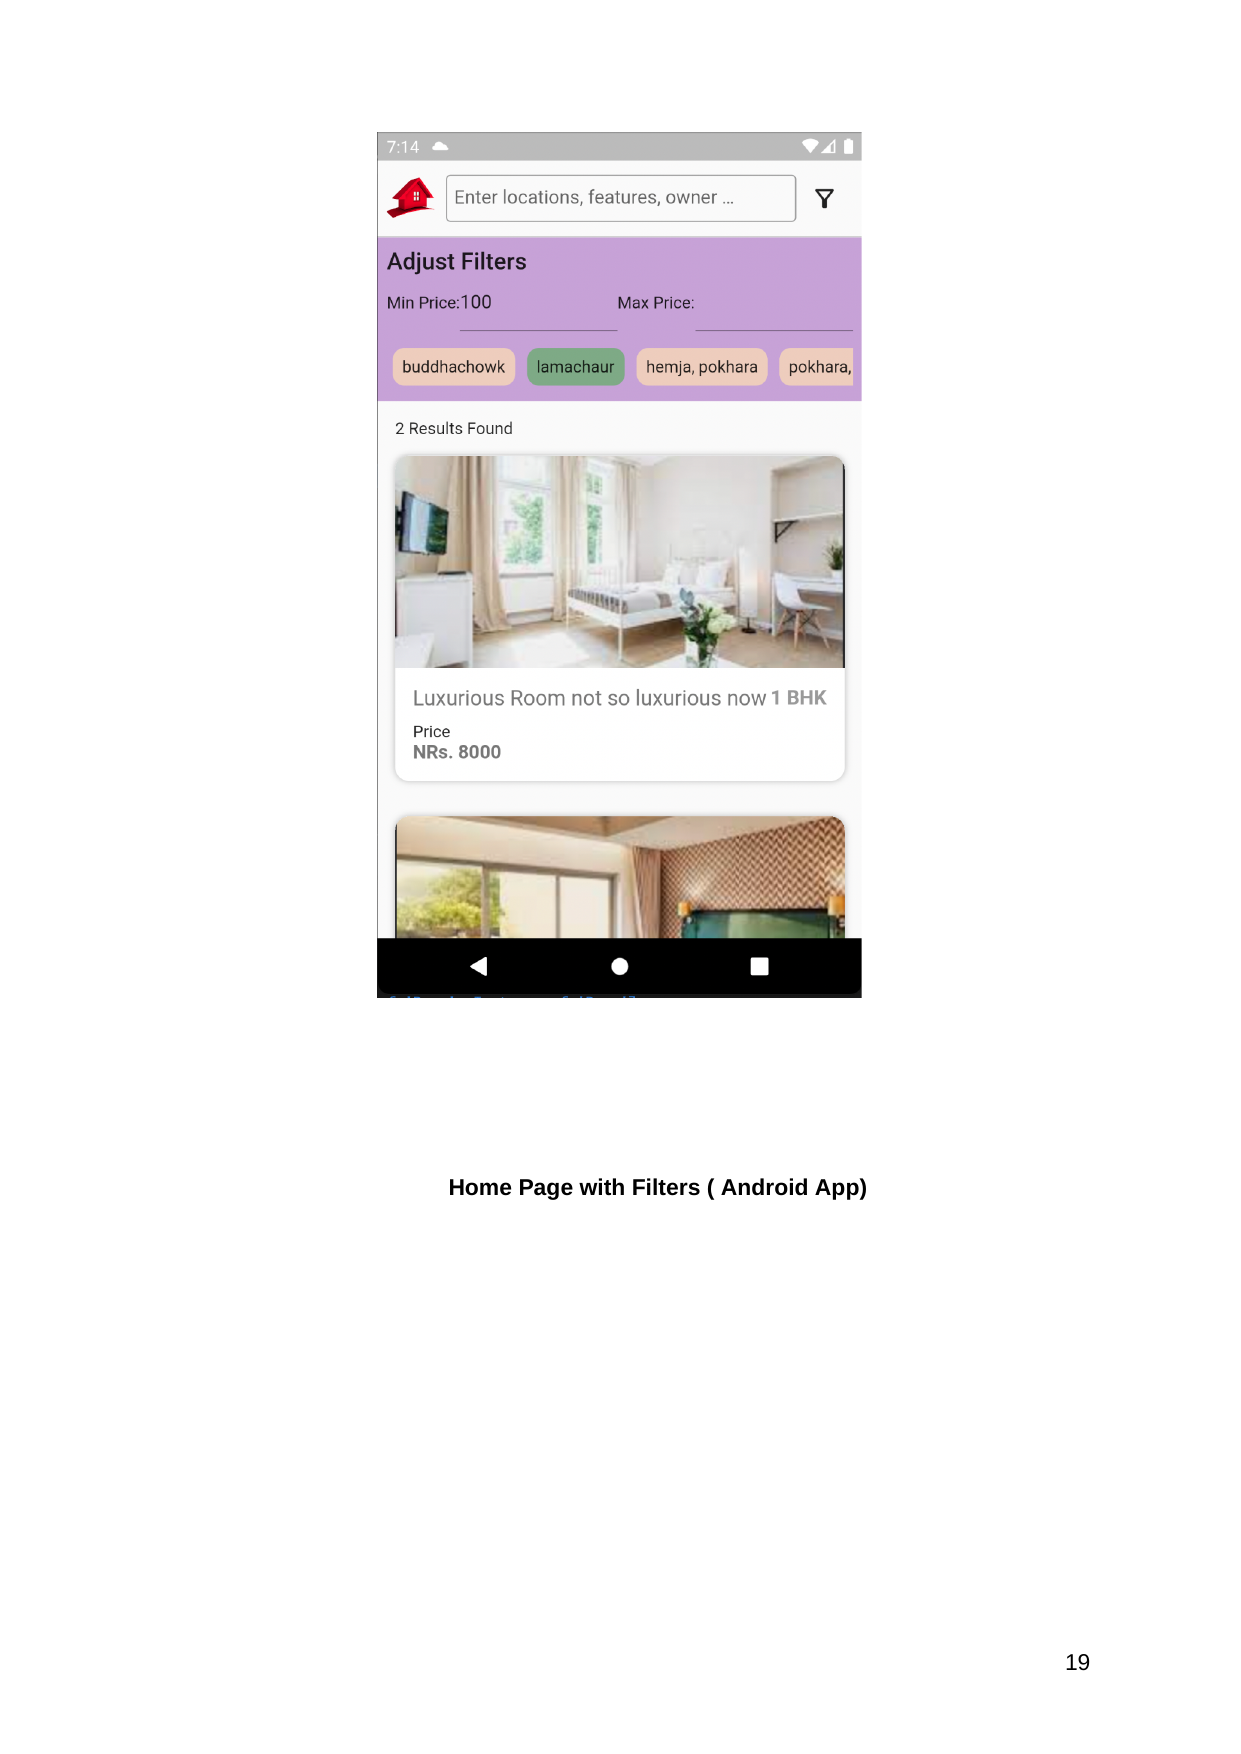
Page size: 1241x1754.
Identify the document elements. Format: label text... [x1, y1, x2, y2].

picture [376, 132, 862, 998]
text Home Page with Filters ( Android App) [225, 1174, 1090, 1200]
